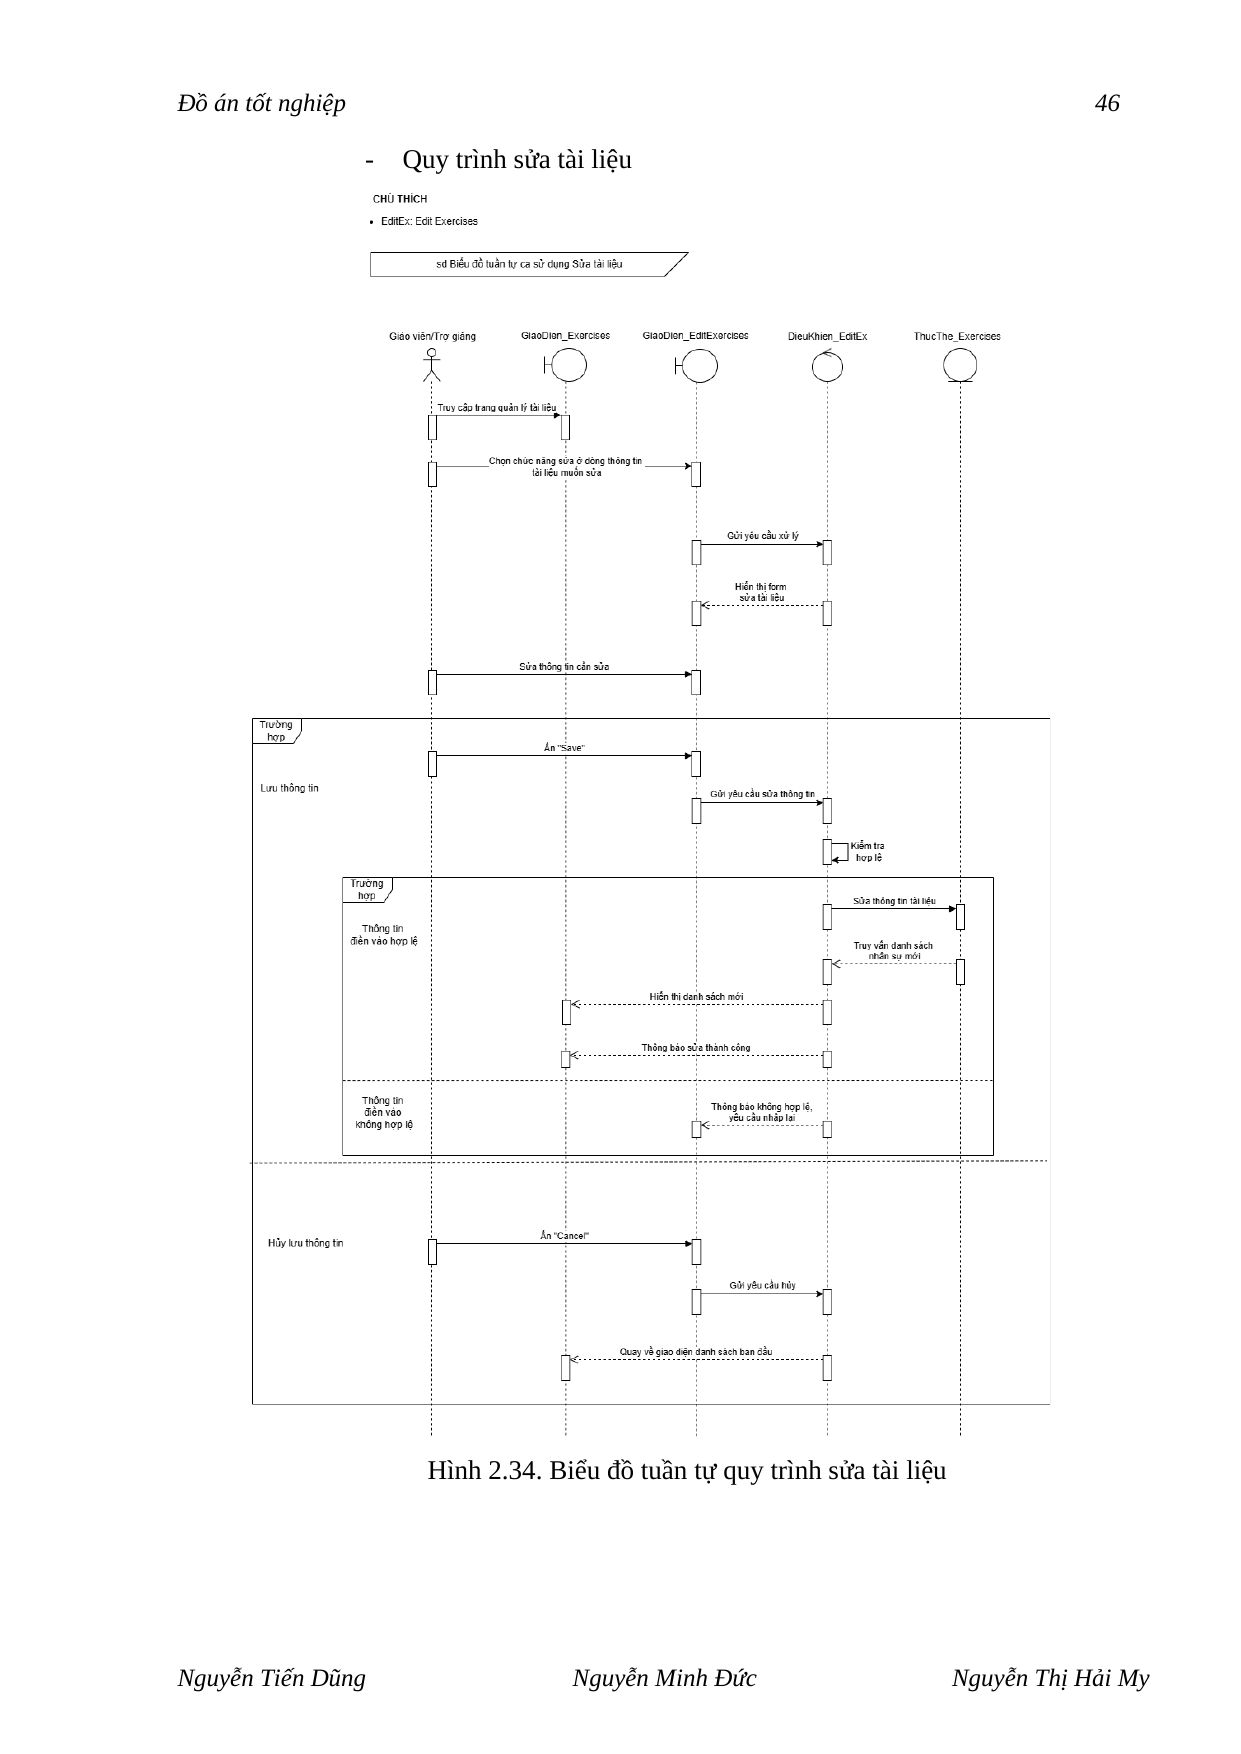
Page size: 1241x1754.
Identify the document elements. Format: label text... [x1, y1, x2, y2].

picture [249, 193, 1050, 1437]
list Quy trình sửa tài liệu [365, 144, 1122, 175]
text Hình 2.34. Biểu đồ tuần tự quy trình sửa tài liệu [252, 1454, 1122, 1485]
